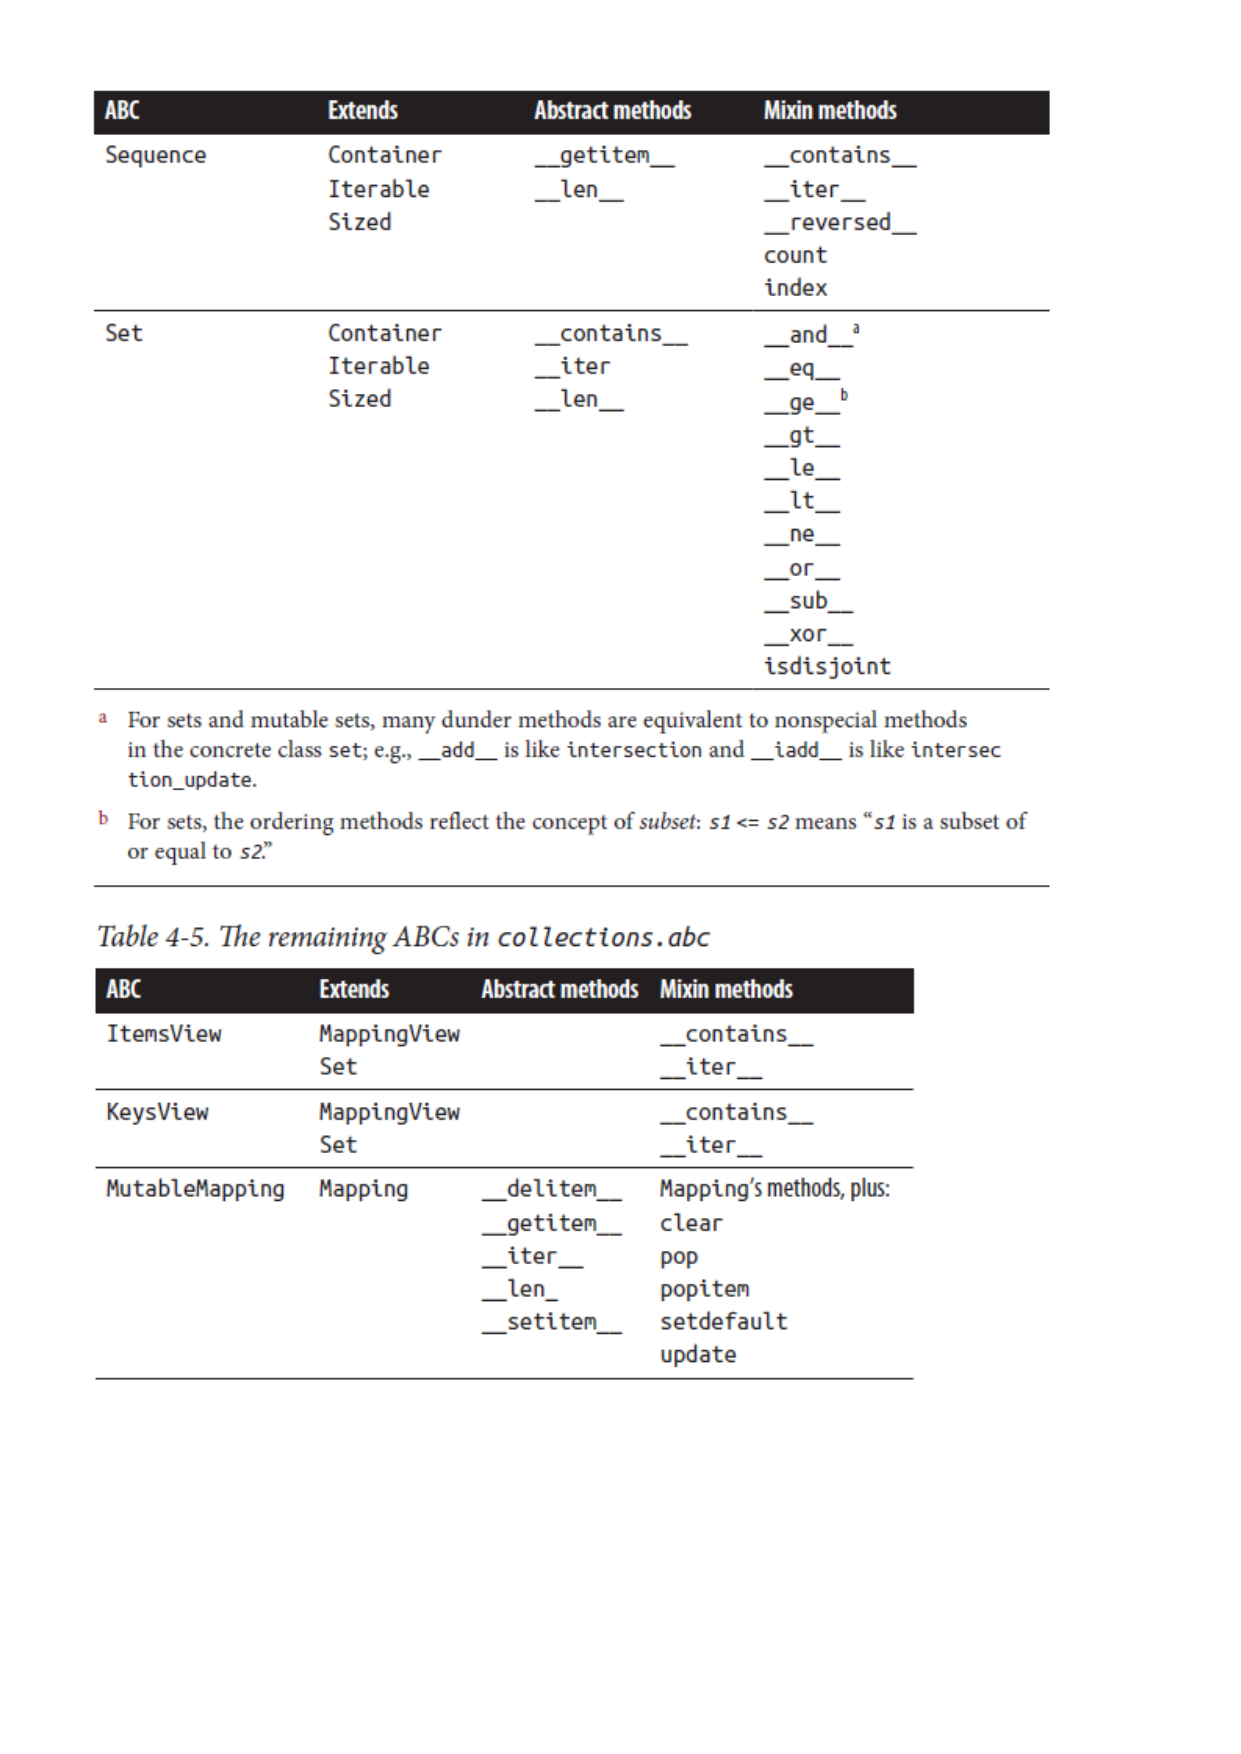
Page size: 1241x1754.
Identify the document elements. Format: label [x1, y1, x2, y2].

picture [88, 88, 1064, 895]
picture [88, 920, 955, 1397]
